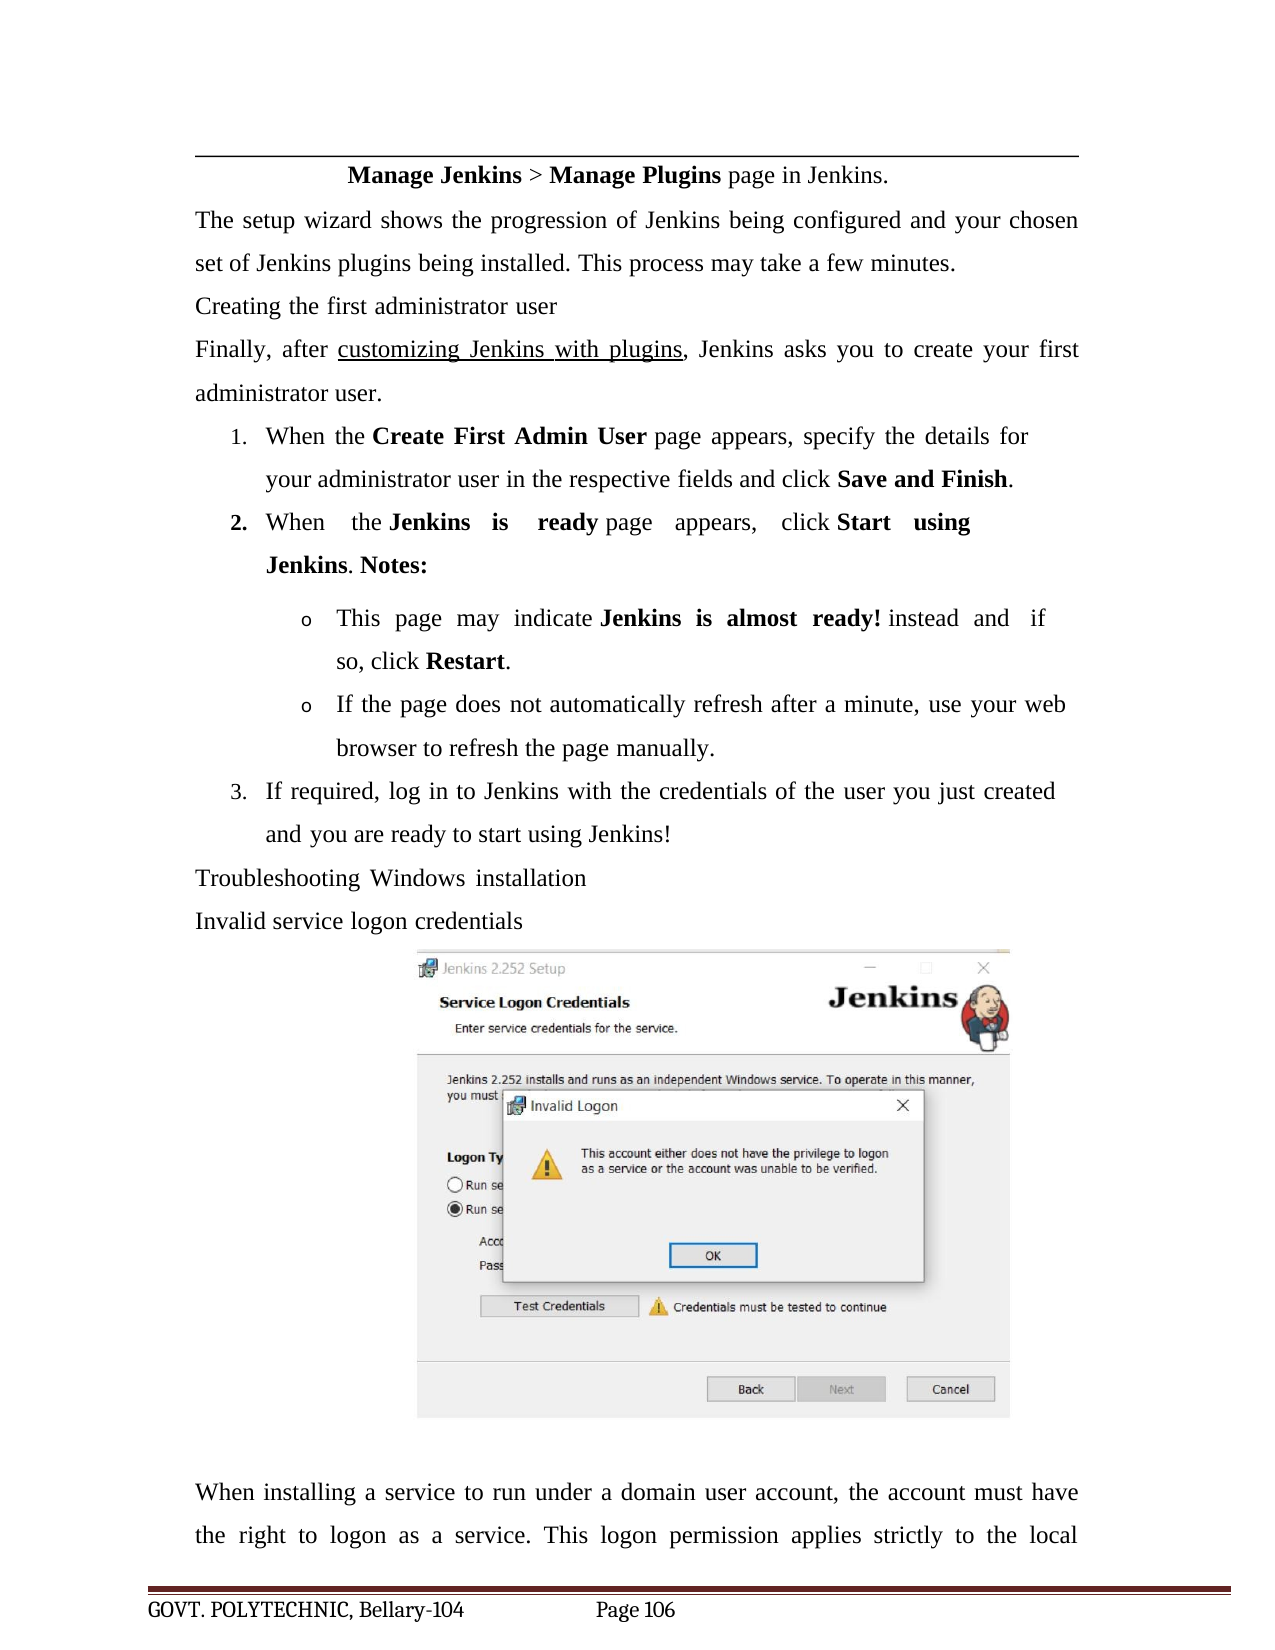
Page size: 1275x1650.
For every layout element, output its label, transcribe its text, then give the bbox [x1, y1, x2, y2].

list If required, log in to Jenkins with the credentials of the user you just created and you are ready to start using Jenkins! [230, 776, 1079, 848]
list If the page does not automatically refresh after a minute, use your web browser to refresh the page manually. [301, 689, 1079, 761]
text Creating the first administrator user [195, 291, 1231, 320]
text Troubleshooting Windows installation Invalid service logon credentials [195, 863, 617, 935]
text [347, 161, 1184, 189]
text The setup wizard shows the progression of Jenkins being configured and your chosen set of Jenkins plugins being installed. This process may take a few minutes. [195, 205, 1079, 277]
picture [413, 949, 1014, 1420]
list This page may indicate Jenkins is almost ready! instead and if so, click Restart. [301, 603, 1079, 675]
list When the Create First Admin User page appears, specify the details for your administrator user in the respective fields and click Save and Finish. [230, 421, 1079, 493]
text Finally, after customizing Jenkins with plugins, Jenkins asks you to create your first administrator user. [195, 334, 1079, 406]
list When the Jenkins is ready page appears, click Start using Jenkins. Notes: [230, 507, 1079, 579]
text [195, 1477, 1079, 1549]
